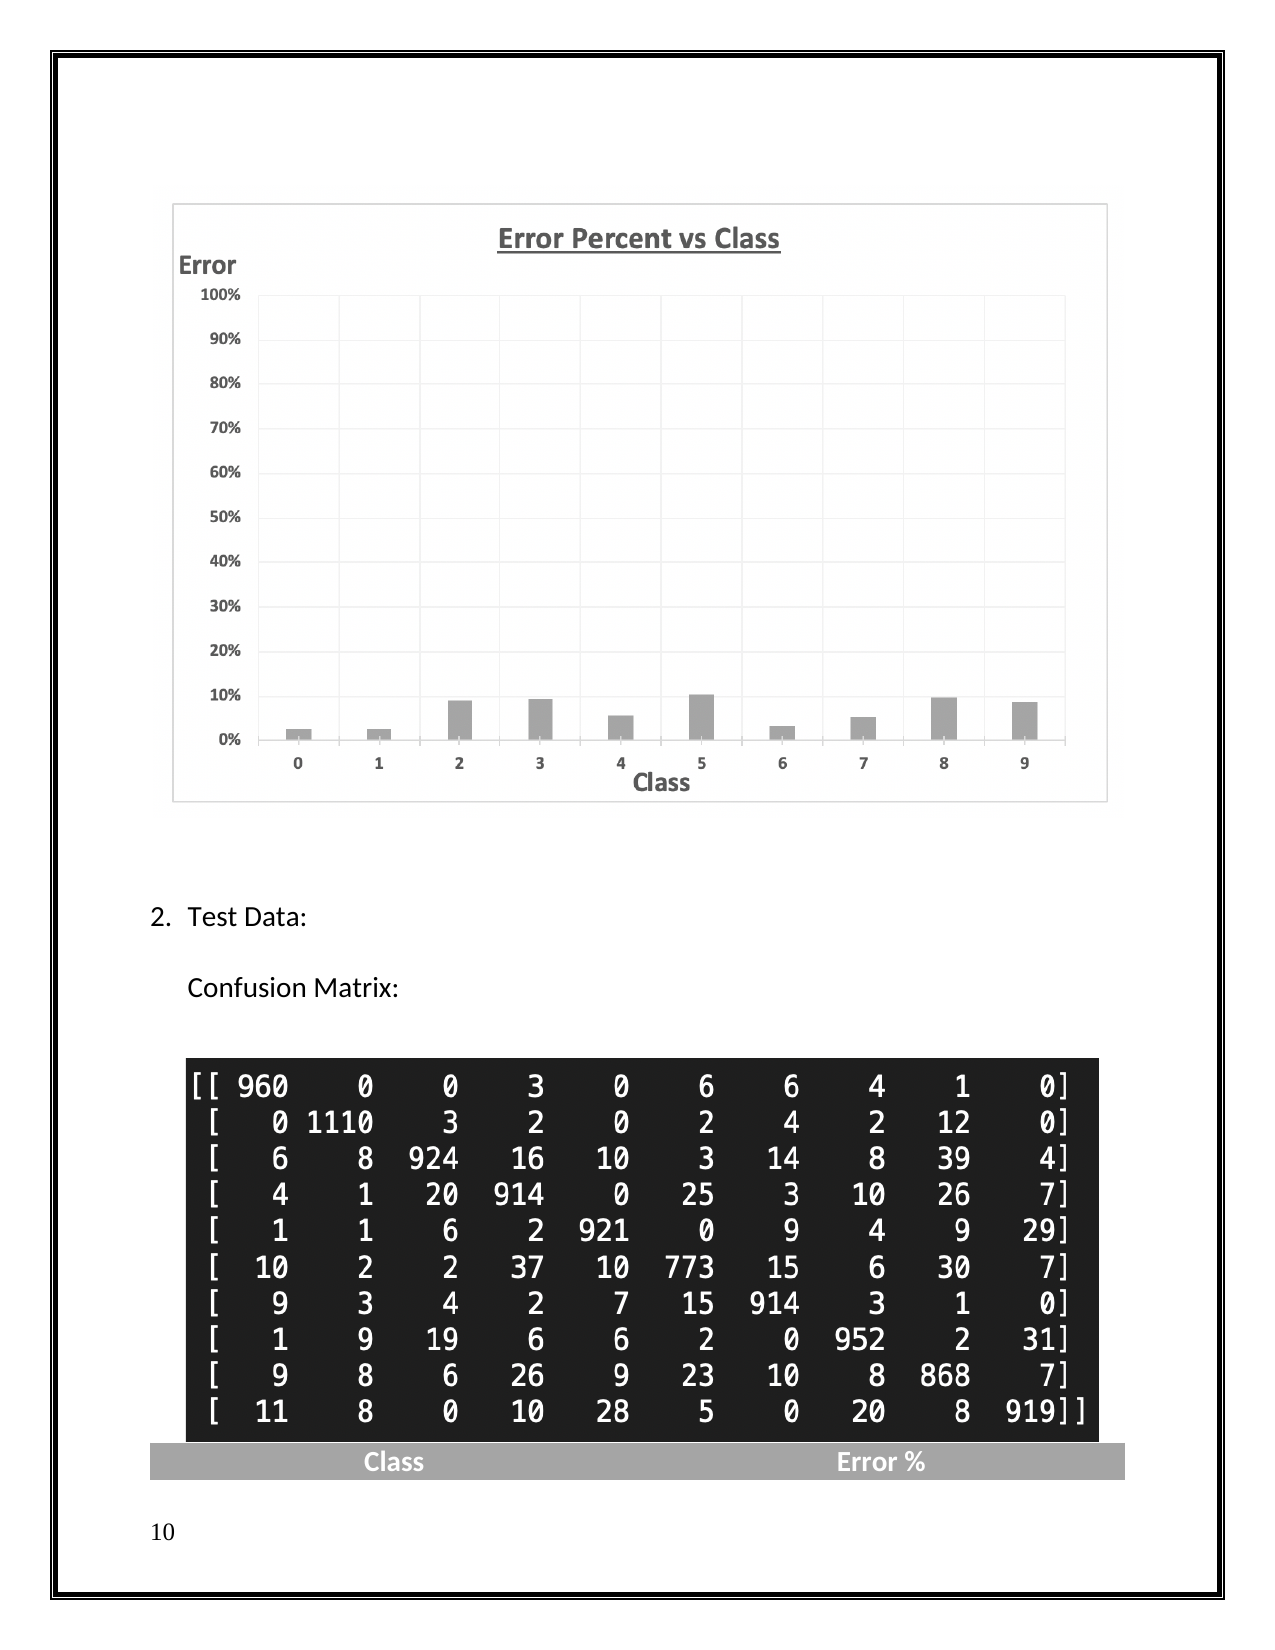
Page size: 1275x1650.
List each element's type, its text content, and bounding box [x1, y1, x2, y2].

list Test Data: [150, 898, 1125, 934]
table_header Error % [638, 1444, 1124, 1479]
list Confusion Matrix: [187, 969, 1125, 1005]
table_header Class [151, 1444, 637, 1479]
picture [184, 1058, 1099, 1441]
picture [151, 185, 1123, 817]
